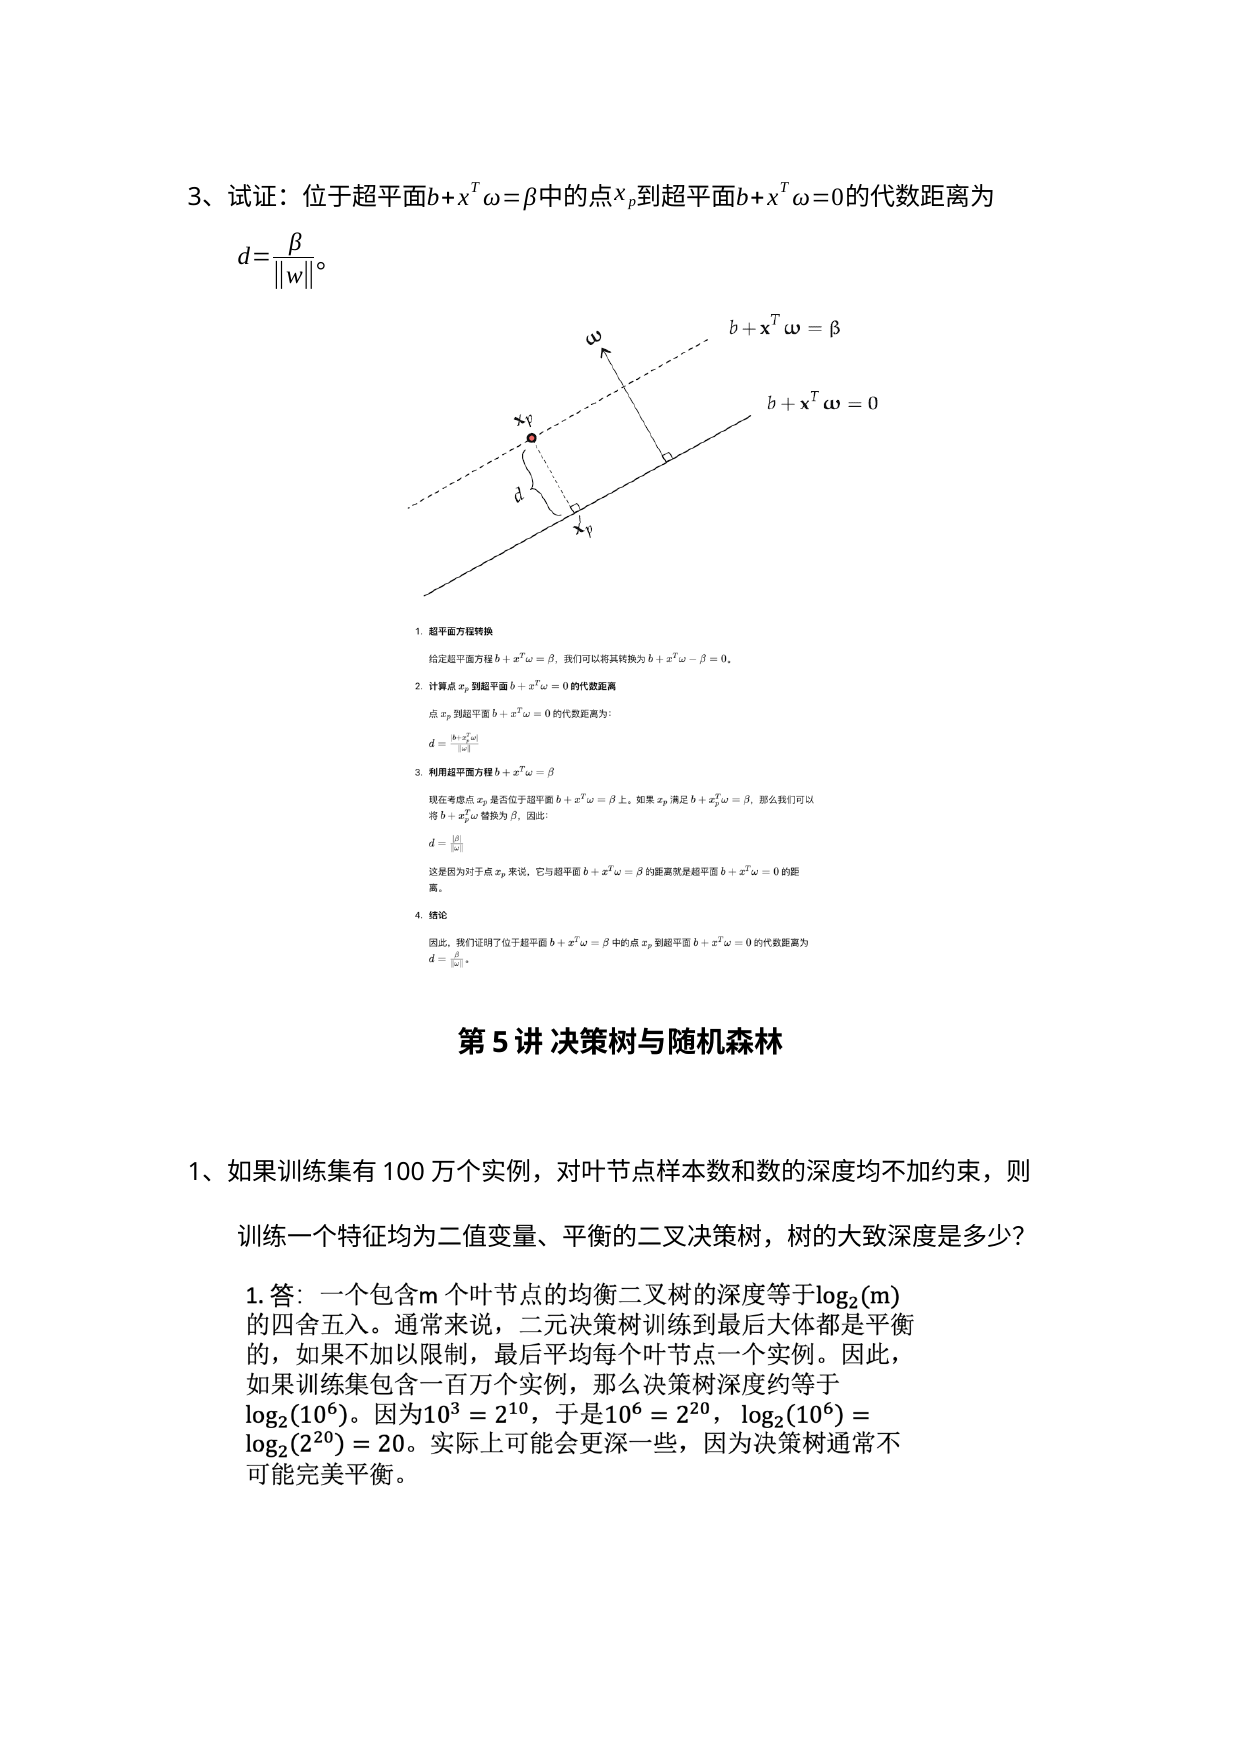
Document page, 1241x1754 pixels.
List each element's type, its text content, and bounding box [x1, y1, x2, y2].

text 第5讲 决策树与随机森林 [187, 1007, 1053, 1072]
picture [401, 292, 889, 600]
text 1、如果训练集有100 万个实例，对叶节点样本数和数的深度均不加约束，则训练一个特征均为二值变量、平衡的二叉决策树，树的大致深度是多少？ [187, 1137, 1053, 1267]
picture [237, 1267, 931, 1552]
picture [410, 617, 830, 976]
text 3、试证：位于超平面中的点到超平面的代数距离为。 [187, 162, 1053, 292]
